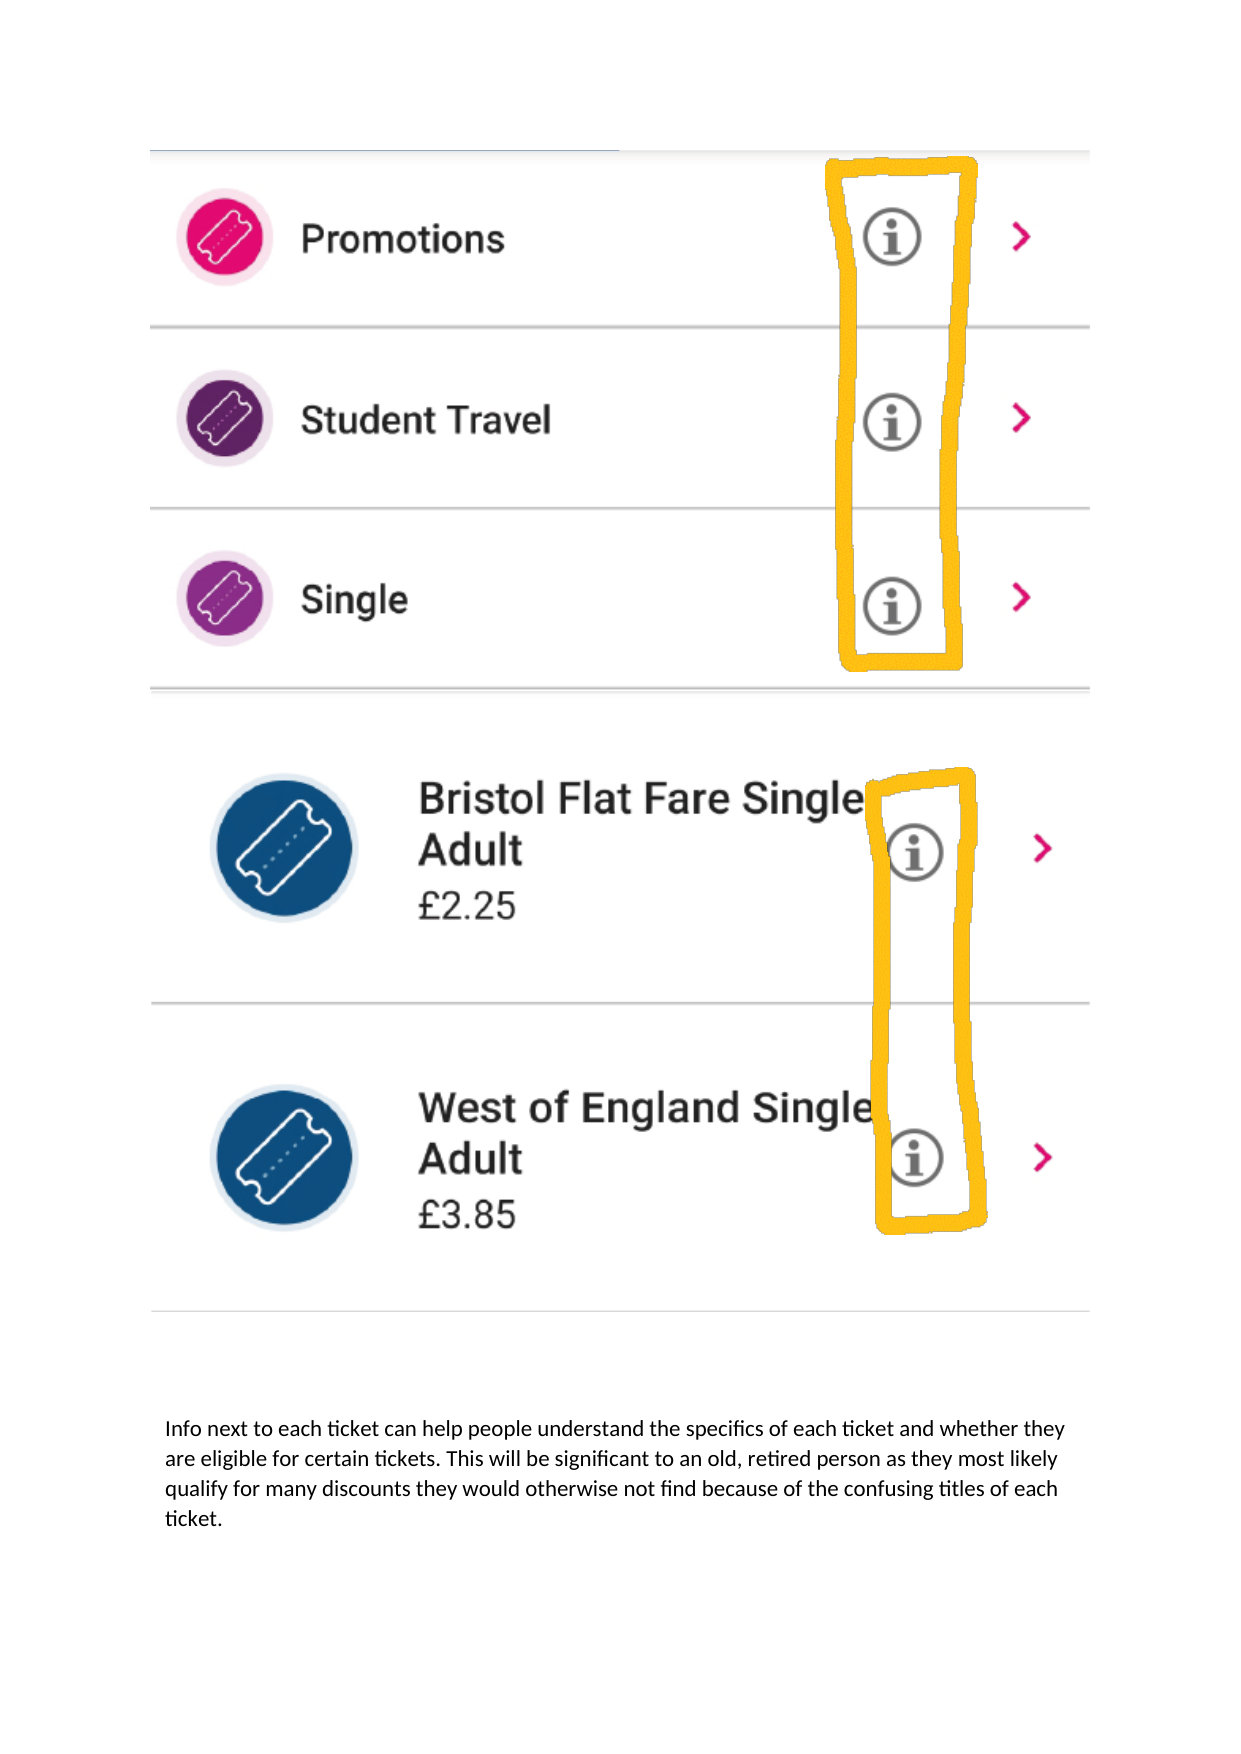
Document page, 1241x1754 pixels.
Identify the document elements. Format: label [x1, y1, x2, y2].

picture [150, 150, 1091, 1312]
